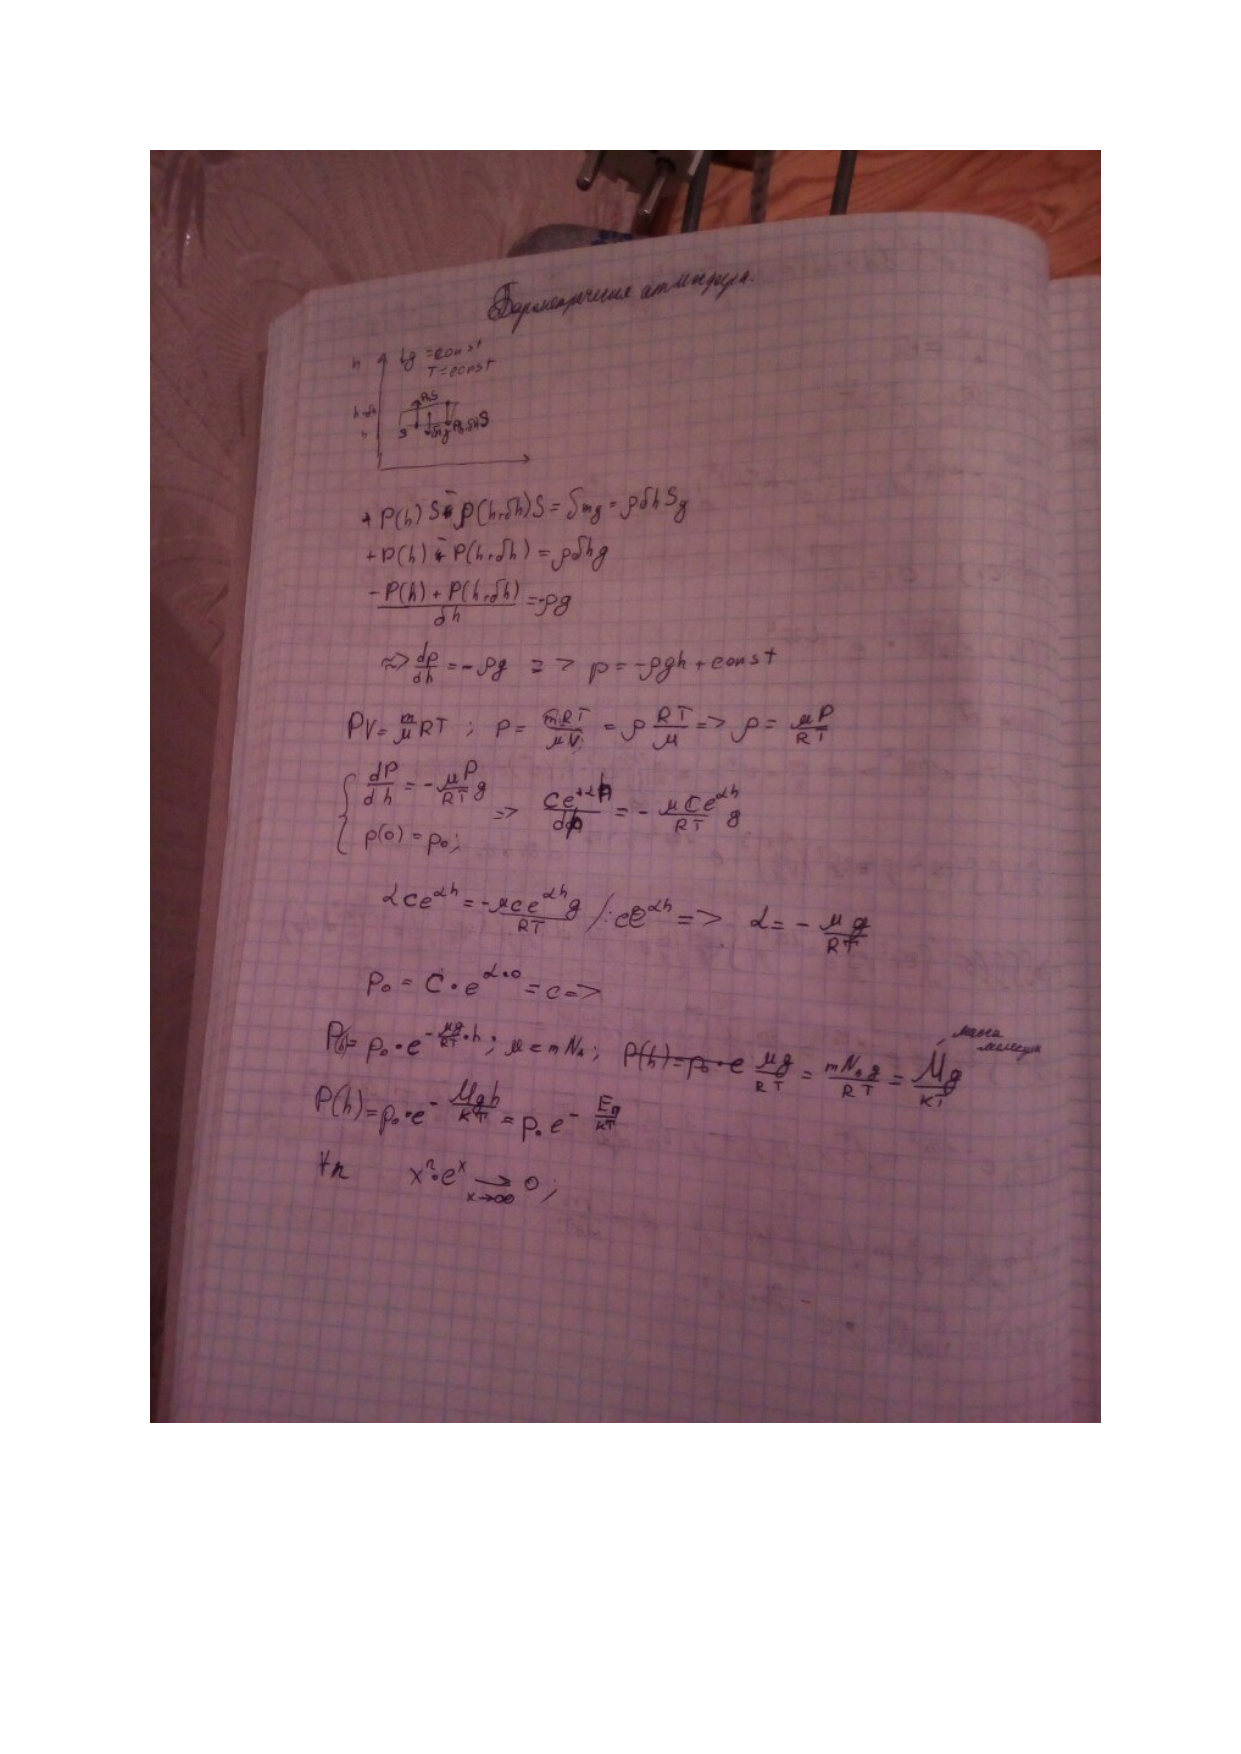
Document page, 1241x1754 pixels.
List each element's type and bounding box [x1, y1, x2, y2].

picture [150, 150, 1101, 1423]
